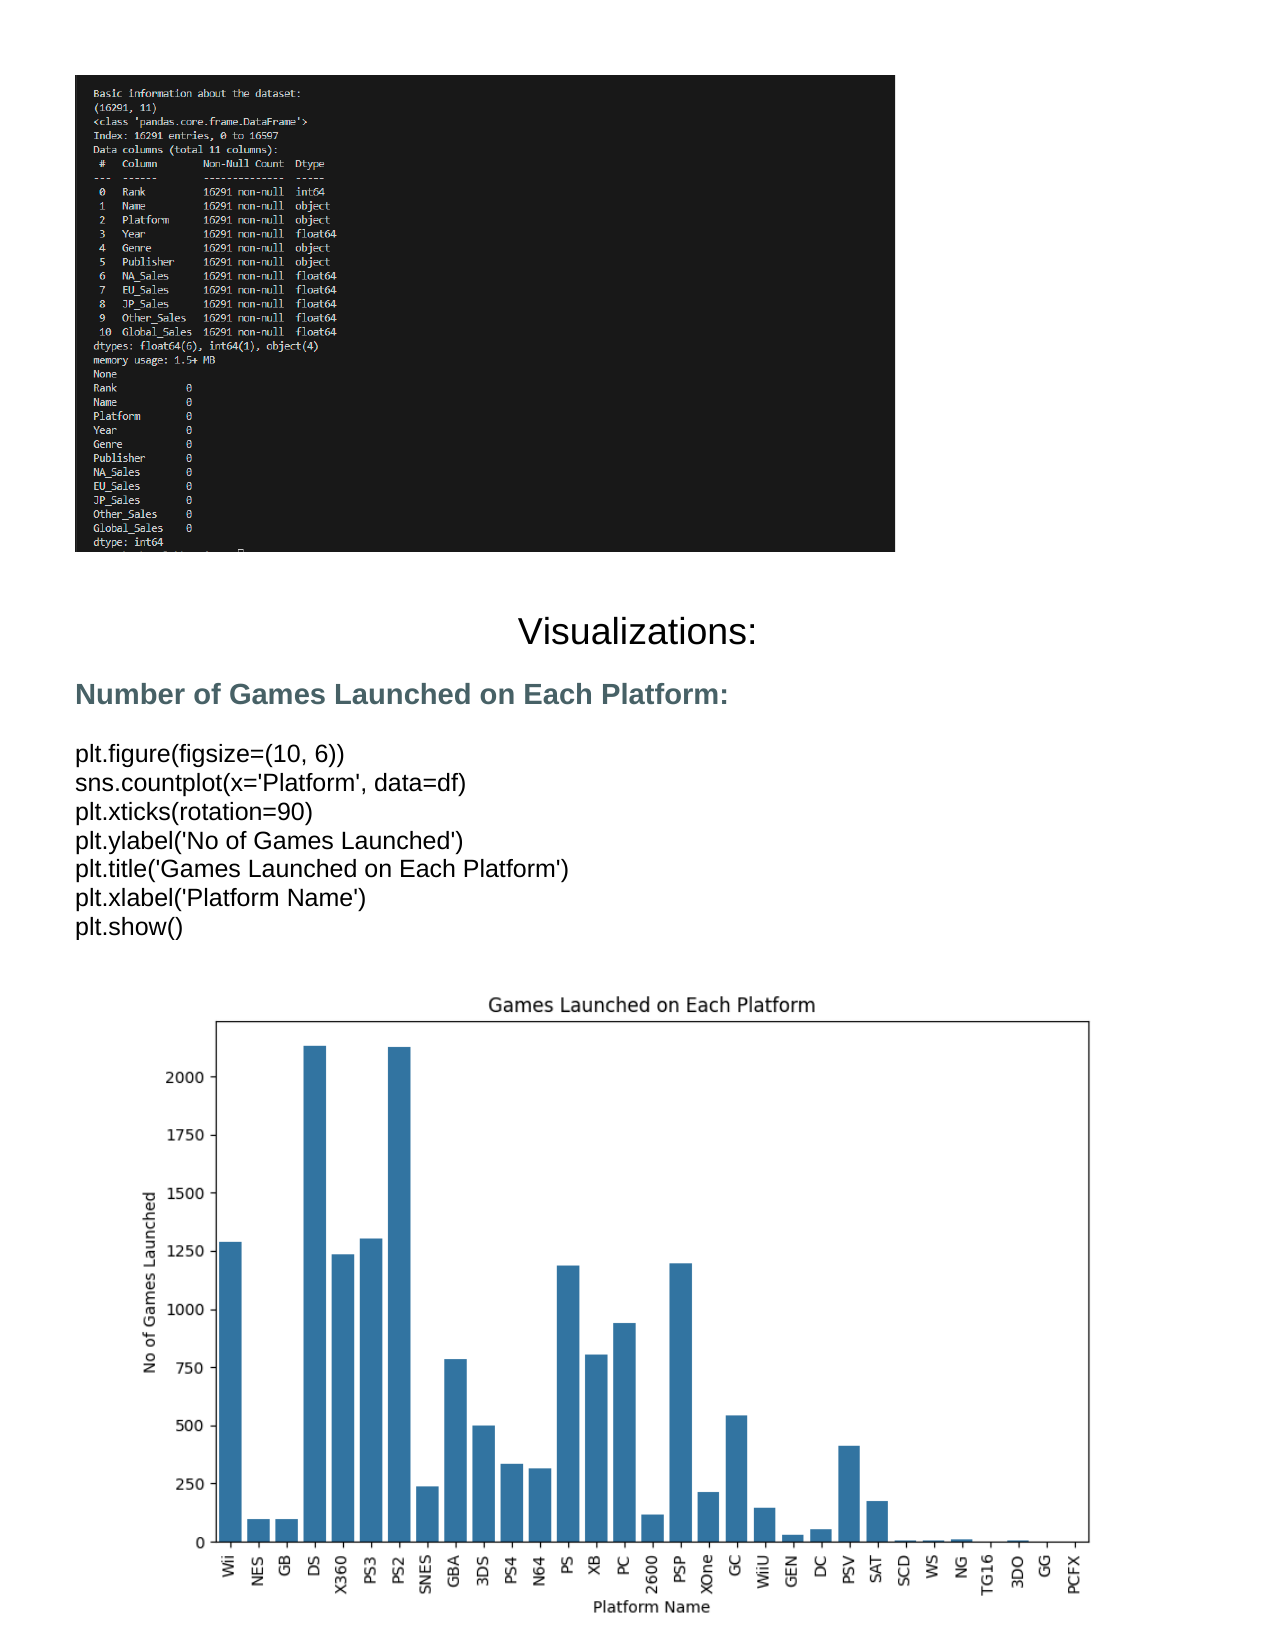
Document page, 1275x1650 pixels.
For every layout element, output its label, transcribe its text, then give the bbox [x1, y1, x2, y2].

picture [75, 940, 1200, 1616]
text plt.figure(figsize=(10, 6)) [75, 739, 1200, 768]
text plt.xticks(rotation=90) [75, 797, 1200, 826]
text plt.xlabel('Platform Name') [75, 883, 1200, 912]
subtitle Number of Games Launched on Each Platform: [75, 677, 1200, 711]
text plt.ylabel('No of Games Launched') [75, 826, 1200, 854]
text plt.title('Games Launched on Each Platform') [75, 854, 1200, 883]
text sns.countplot(x='Platform', data=df) [75, 768, 1200, 797]
subtitle Visualizations: [75, 609, 1200, 652]
picture [75, 75, 896, 552]
text plt.show() [75, 912, 1200, 940]
